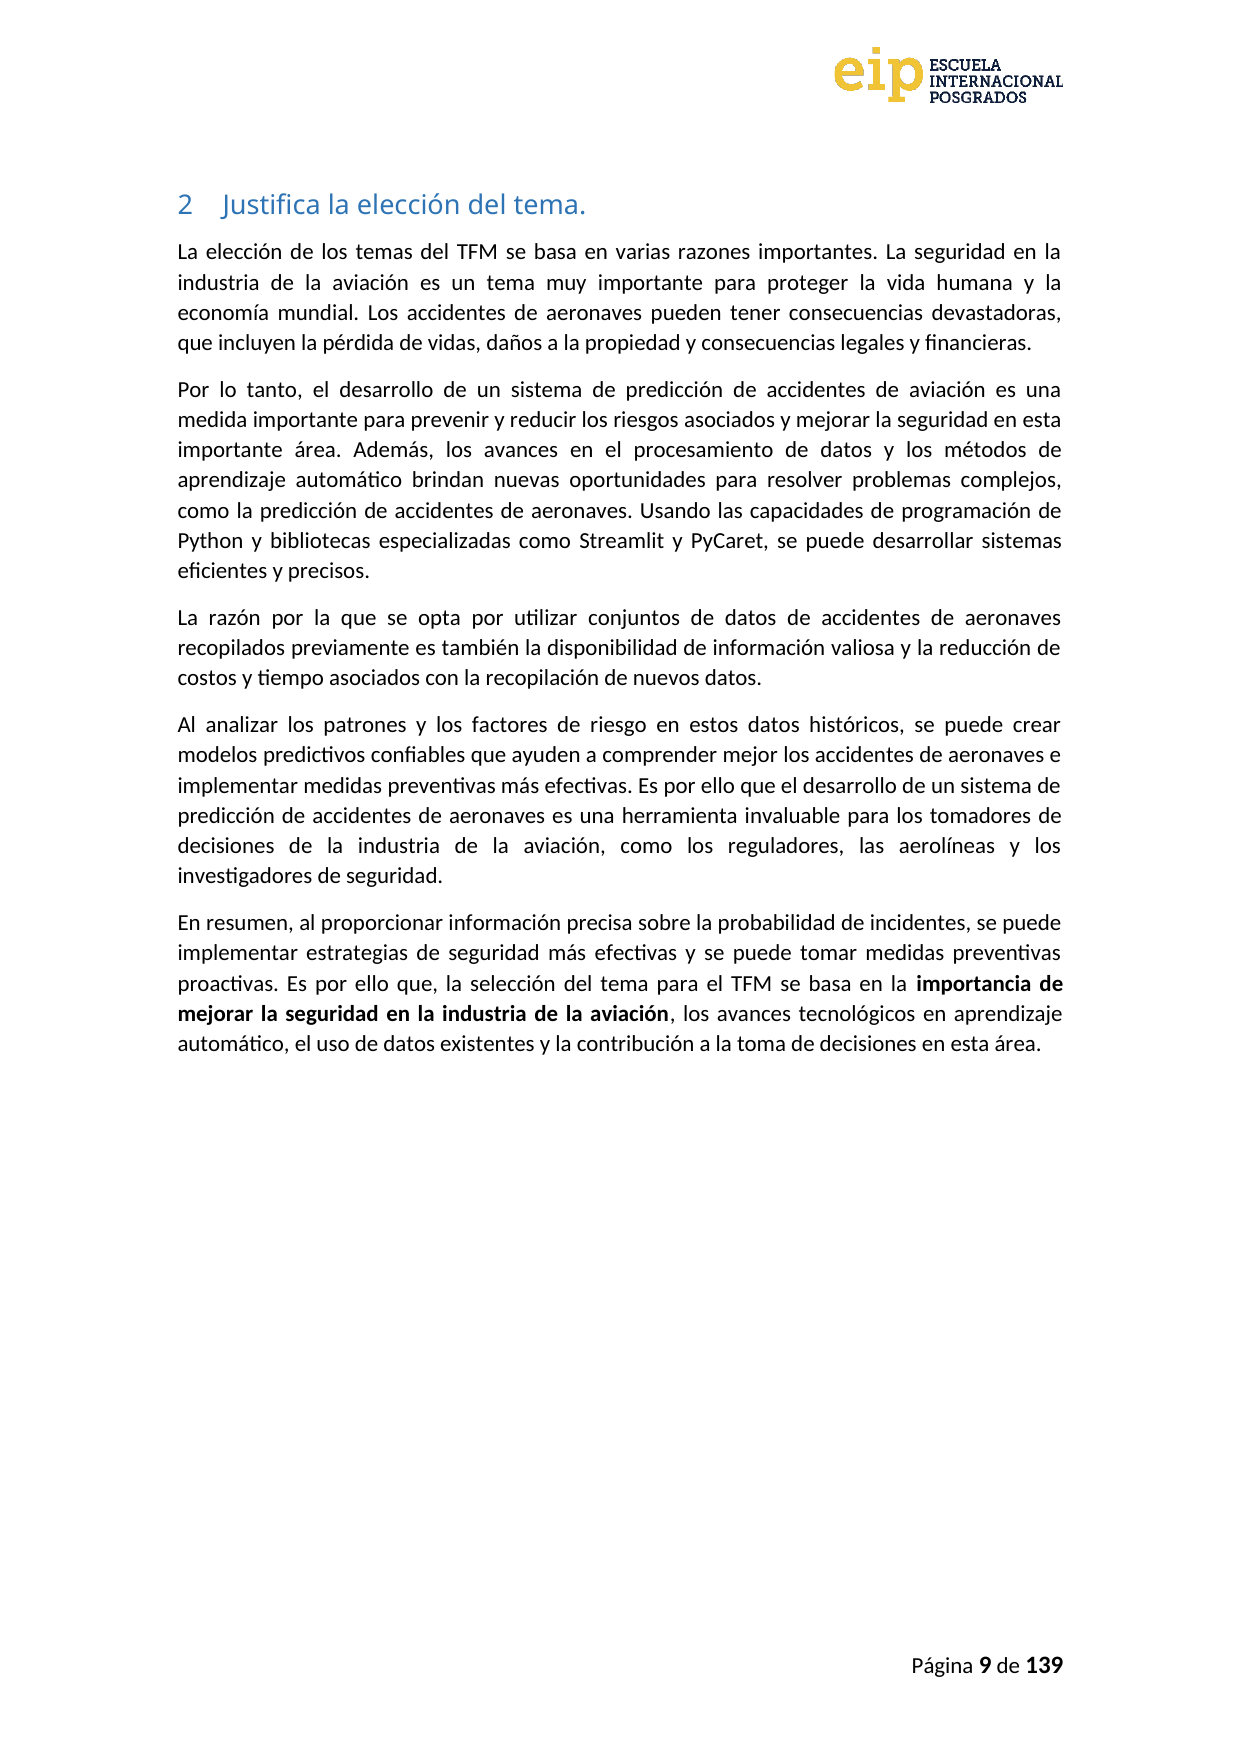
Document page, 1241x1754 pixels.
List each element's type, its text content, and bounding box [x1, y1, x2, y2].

text Al analizar los patrones y los factores de riesgo en estos datos históricos, se puede crear modelos predictivos confiables que ayuden a comprender mejor los accidentes de aeronaves e implementar medidas preventivas más efectivas. Es por ello que el desarrollo de un sistema de predicción de accidentes de aeronaves es una herramienta invaluable para los tomadores de decisiones de la industria de la aviación, como los reguladores, las aerolíneas y los investigadores de seguridad. [177, 710, 1063, 889]
text Por lo tanto, el desarrollo de un sistema de predicción de accidentes de aviación es una medida importante para prevenir y reducir los riesgos asociados y mejorar la seguridad en esta importante área. Además, los avances en el procesamiento de datos y los métodos de aprendizaje automático brindan nuevas oportunidades para resolver problemas complejos, como la predicción de accidentes de aeronaves. Usando las capacidades de programación de Python y bibliotecas especializadas como Streamlit y PyCaret, se puede desarrollar sistemas eficientes y precisos. [177, 375, 1063, 584]
picture [834, 47, 1063, 103]
text En resumen, al proporcionar información precisa sobre la probabilidad de incidentes, se puede implementar estrategias de seguridad más efectivas y se puede tomar medidas preventivas proactivas. Es por ello que, la selección del tema para el TFM se basa en la importancia de mejorar la seguridad en la industria de la aviación, los avances tecnológicos en aprendizaje automático, el uso de datos existentes y la contribución a la toma de decisiones en esta área. [177, 908, 1063, 1057]
text La razón por la que se opta por utilizar conjuntos de datos de accidentes de aeronaves recopilados previamente es también la disponibilidad de información valiosa y la reducción de costos y tiempo asociados con la recopilación de nuevos datos. [177, 603, 1063, 691]
subtitle Justifica la elección del tema. [177, 185, 1063, 222]
text La elección de los temas del TFM se basa en varias razones importantes. La seguridad en la industria de la aviación es un tema muy importante para proteger la vida humana y la economía mundial. Los accidentes de aeronaves pueden tener consecuencias devastadoras, que incluyen la pérdida de vidas, daños a la propiedad y consecuencias legales y financieras. [177, 237, 1063, 356]
